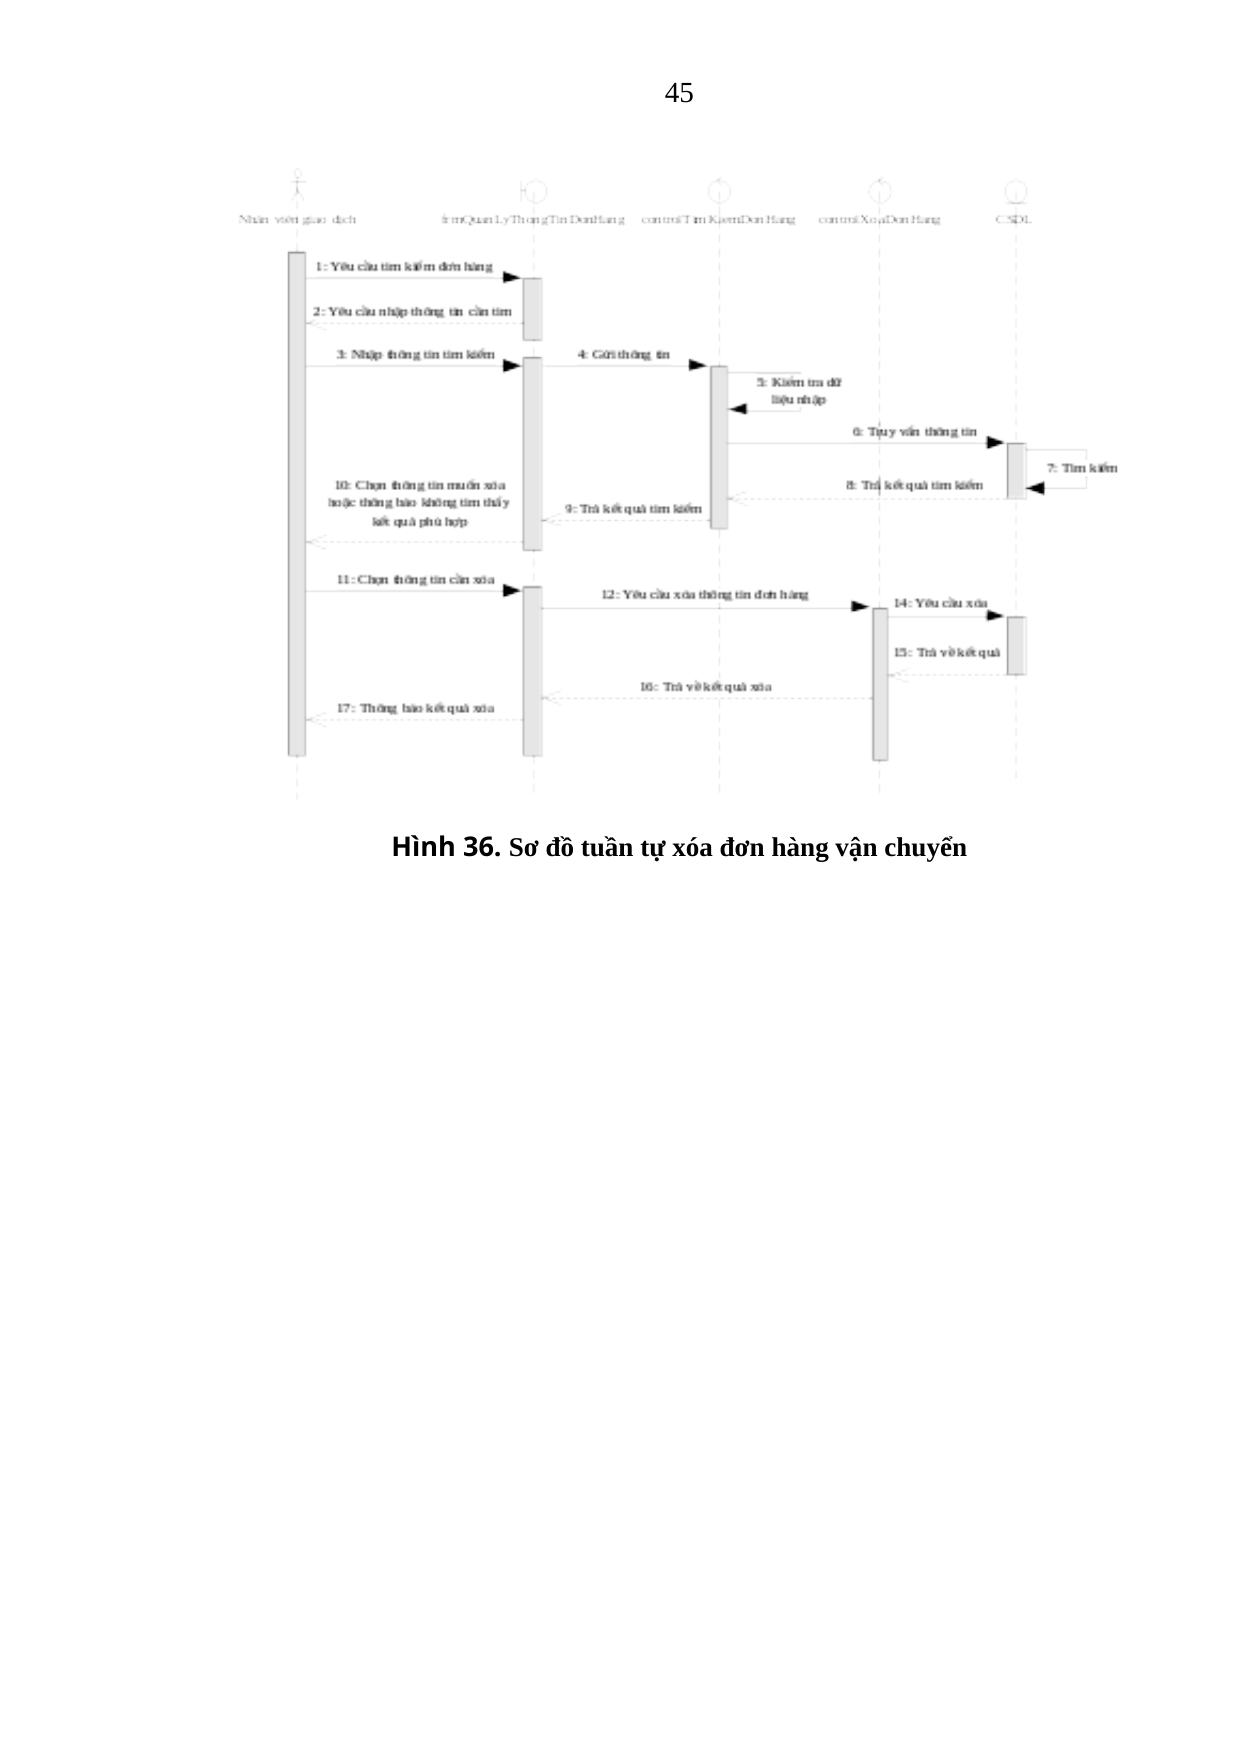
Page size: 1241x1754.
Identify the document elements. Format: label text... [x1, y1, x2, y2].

list Sơ đồ tuần tự xóa đơn hàng vận chuyển [207, 828, 1152, 864]
